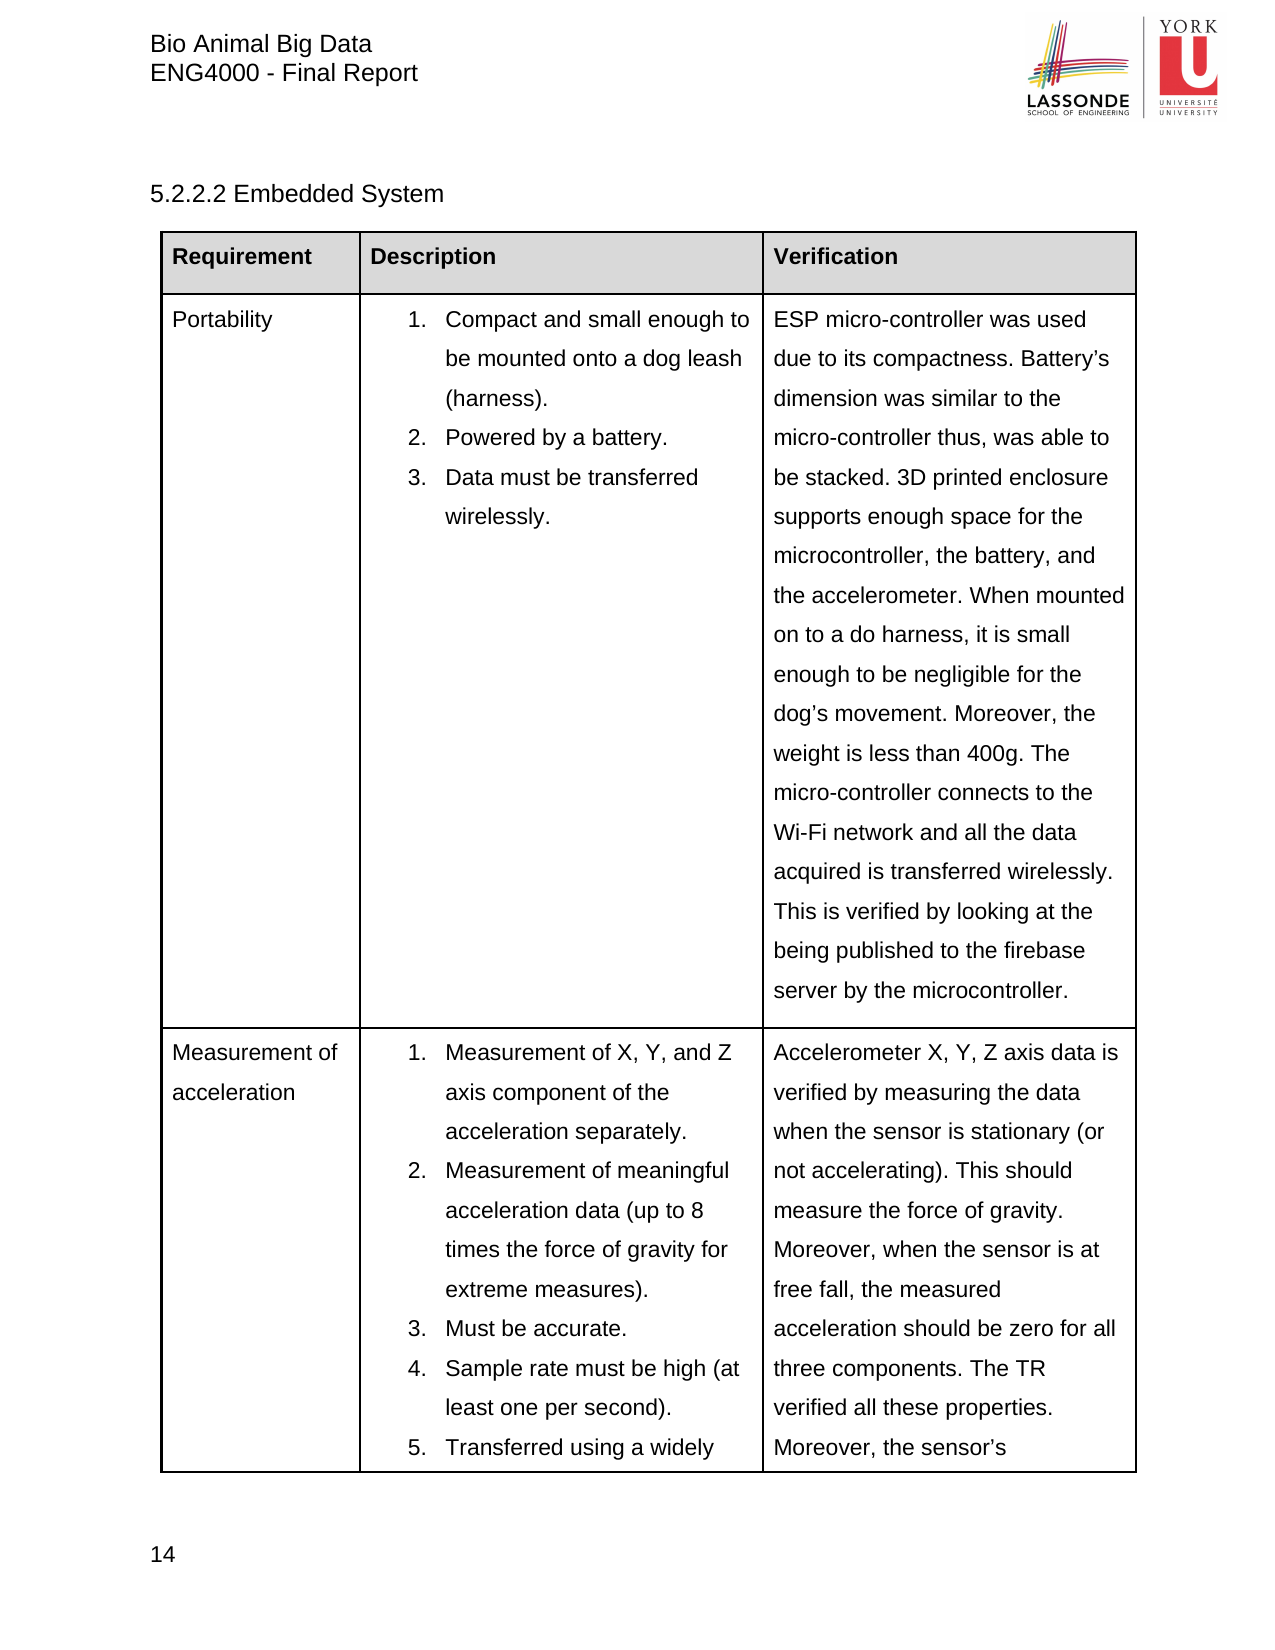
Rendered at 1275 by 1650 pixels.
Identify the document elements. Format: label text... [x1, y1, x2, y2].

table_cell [764, 1029, 1135, 1471]
table_cell Portability [163, 295, 359, 1027]
subtitle 5.2.2.2 Embedded System [150, 179, 1125, 208]
table_header Description [361, 233, 762, 293]
table_cell ESP micro-controller was used due to its compactness. Battery’s dimension was similar to the micro-controller thus, was able to be stacked. 3D printed enclosure supports enough space for the microcontroller, the battery, and the accelerometer. When mounted on to a do harness, it is small enough to be negligible for the dog’s movement. Moreover, the weight is less than 400g. The micro-controller connects to the Wi-Fi network and all the data acquired is transferred wirelessly. This is verified by looking at the being published to the firebase server by the microcontroller. [764, 295, 1135, 1027]
table_header Verification [764, 233, 1135, 293]
picture [1025, 12, 1228, 122]
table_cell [361, 1029, 762, 1471]
table_cell Compact and small enough to be mounted onto a dog leash (harness). Powered by a battery. Data must be transferred wirelessly. [361, 295, 762, 1027]
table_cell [163, 1029, 359, 1471]
table_header Requirement [163, 233, 359, 293]
